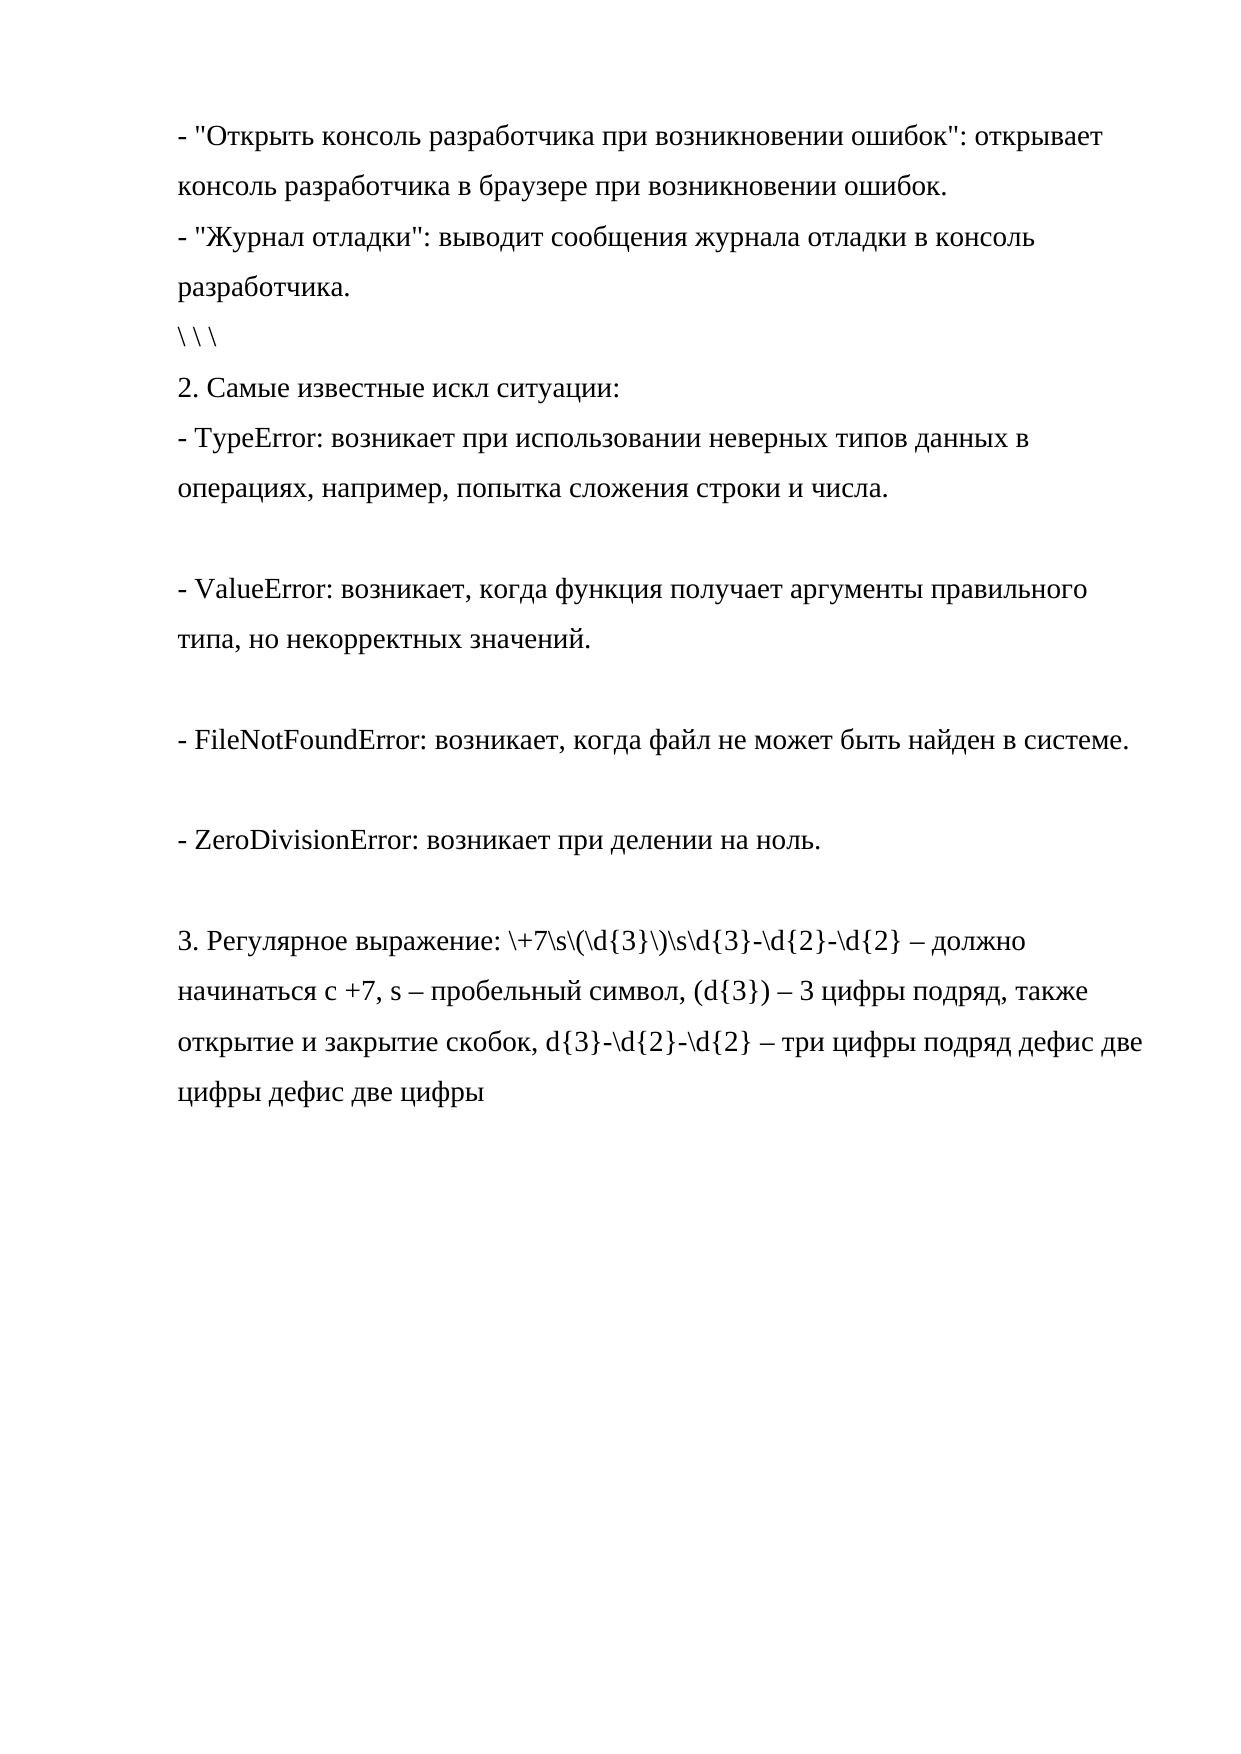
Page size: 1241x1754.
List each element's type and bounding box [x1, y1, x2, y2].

text [177, 118, 1152, 1108]
